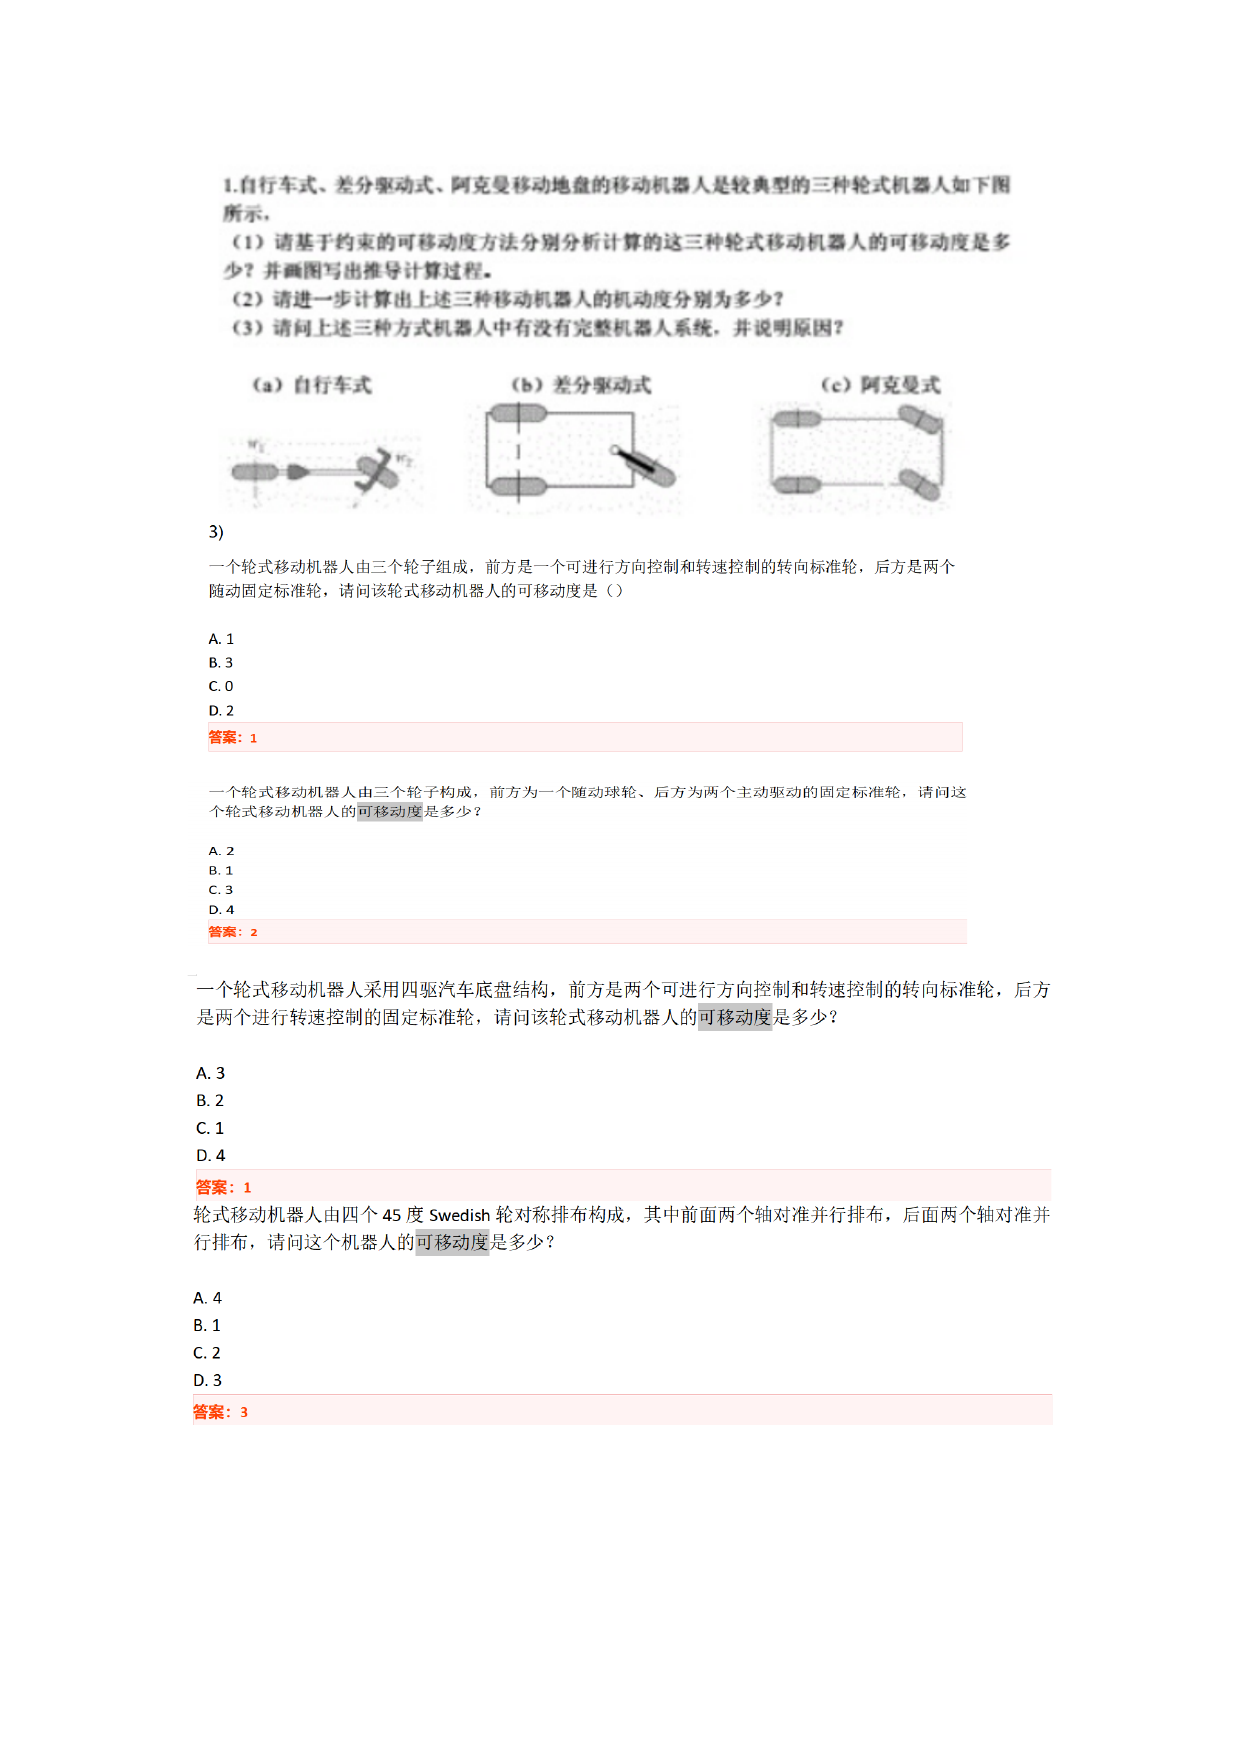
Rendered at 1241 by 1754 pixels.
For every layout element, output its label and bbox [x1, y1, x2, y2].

picture [187, 779, 968, 946]
picture [187, 162, 1053, 760]
picture [187, 1202, 1053, 1425]
picture [187, 974, 1052, 1201]
